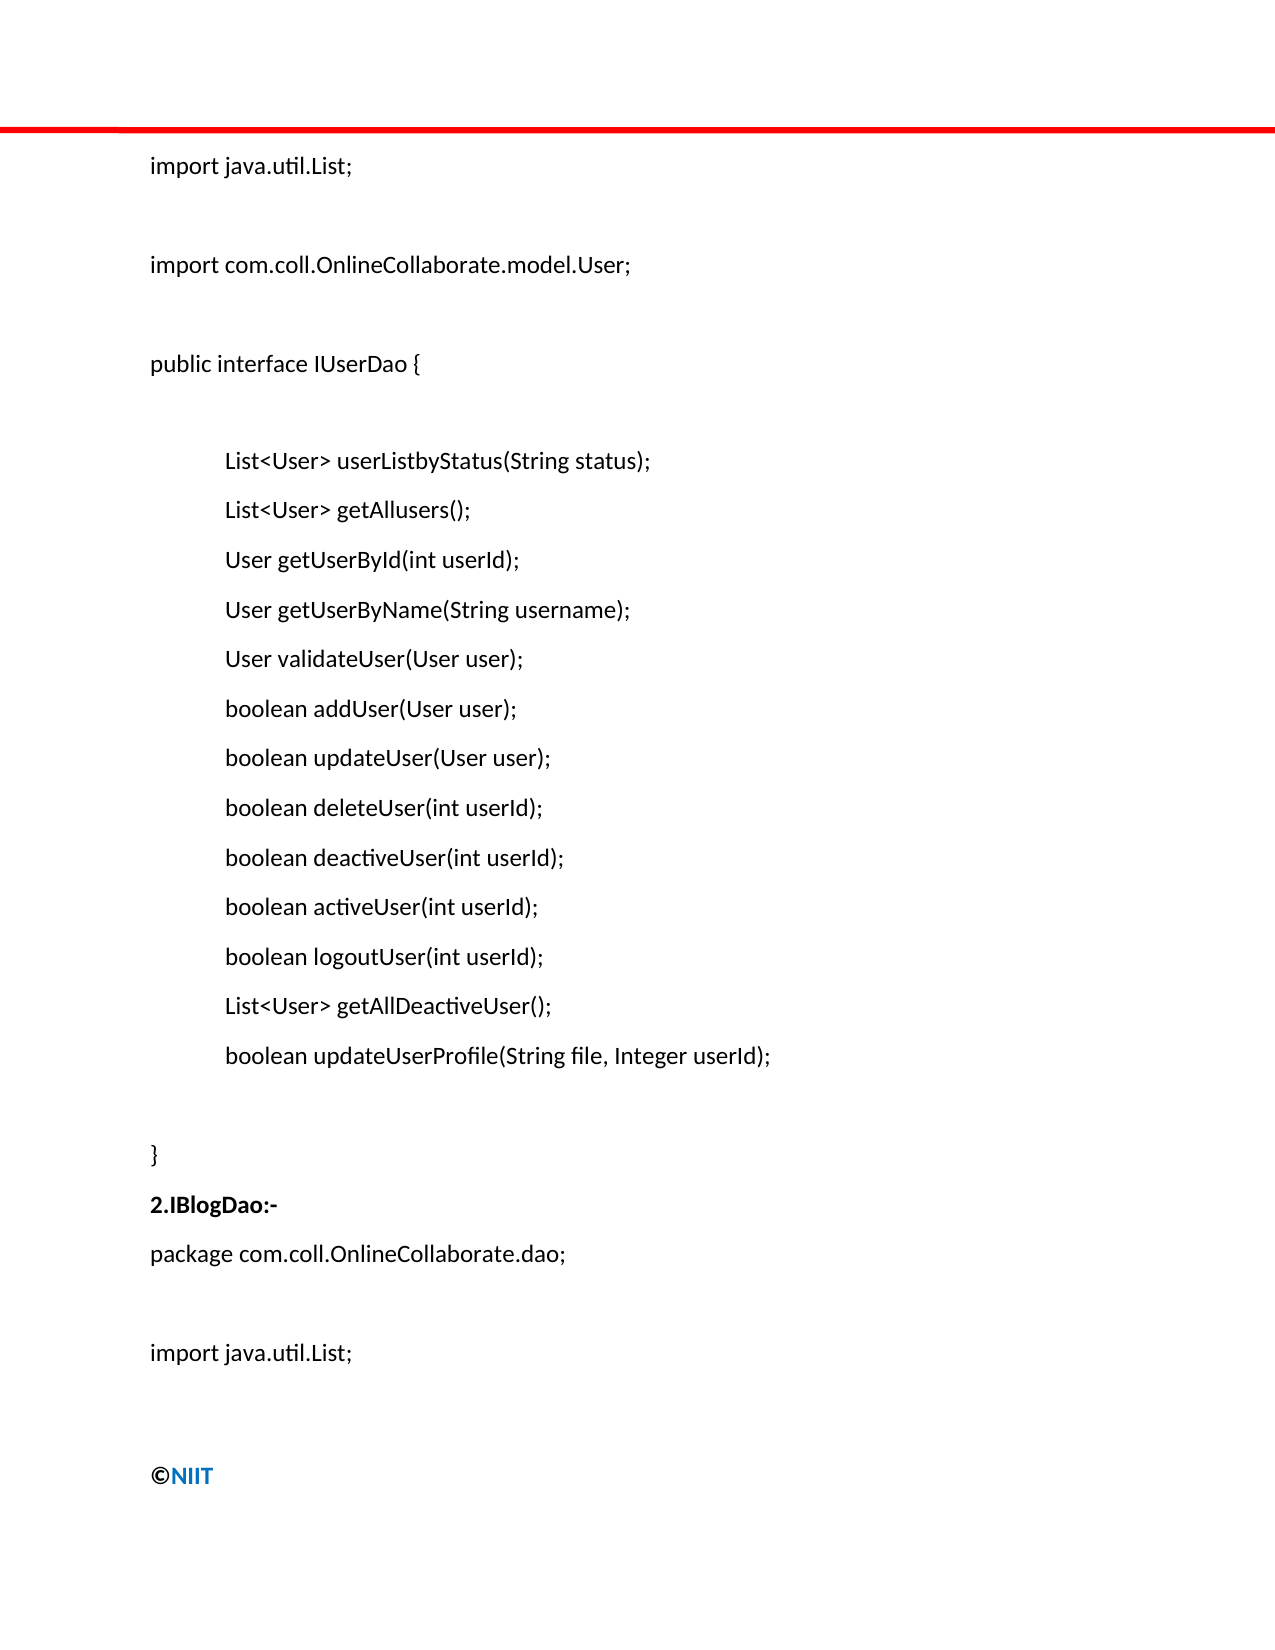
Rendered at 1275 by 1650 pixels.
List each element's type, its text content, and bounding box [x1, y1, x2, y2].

text import com.coll.OnlineCollaborate.model.User; [150, 249, 1125, 280]
text User validateUser(User user); [150, 643, 1125, 674]
text List<User> userListbyStatus(String status); [150, 445, 1125, 476]
text 2.IBlogDao:- [150, 1189, 1125, 1219]
text boolean updateUserProfile(String file, Integer userId); [150, 1040, 1125, 1071]
text List<User> getAllDeactiveUser(); [150, 990, 1125, 1021]
text User getUserById(int userId); [150, 544, 1125, 575]
text User getUserByName(String username); [150, 594, 1125, 624]
text package com.coll.OnlineCollaborate.dao; [150, 1238, 1125, 1269]
text boolean deactiveUser(int userId); [150, 842, 1125, 872]
text boolean updateUser(User user); [150, 742, 1125, 773]
text boolean deleteUser(int userId); [150, 792, 1125, 823]
text boolean addUser(User user); [150, 693, 1125, 723]
text List<User> getAllusers(); [150, 494, 1125, 525]
text boolean activeUser(int userId); [150, 891, 1125, 922]
text public interface IUserDao { [150, 348, 1125, 379]
text import java.util.List; [150, 1337, 1125, 1368]
text import java.util.List; [150, 150, 1125, 181]
text } [150, 1139, 1125, 1170]
text boolean logoutUser(int userId); [150, 941, 1125, 971]
